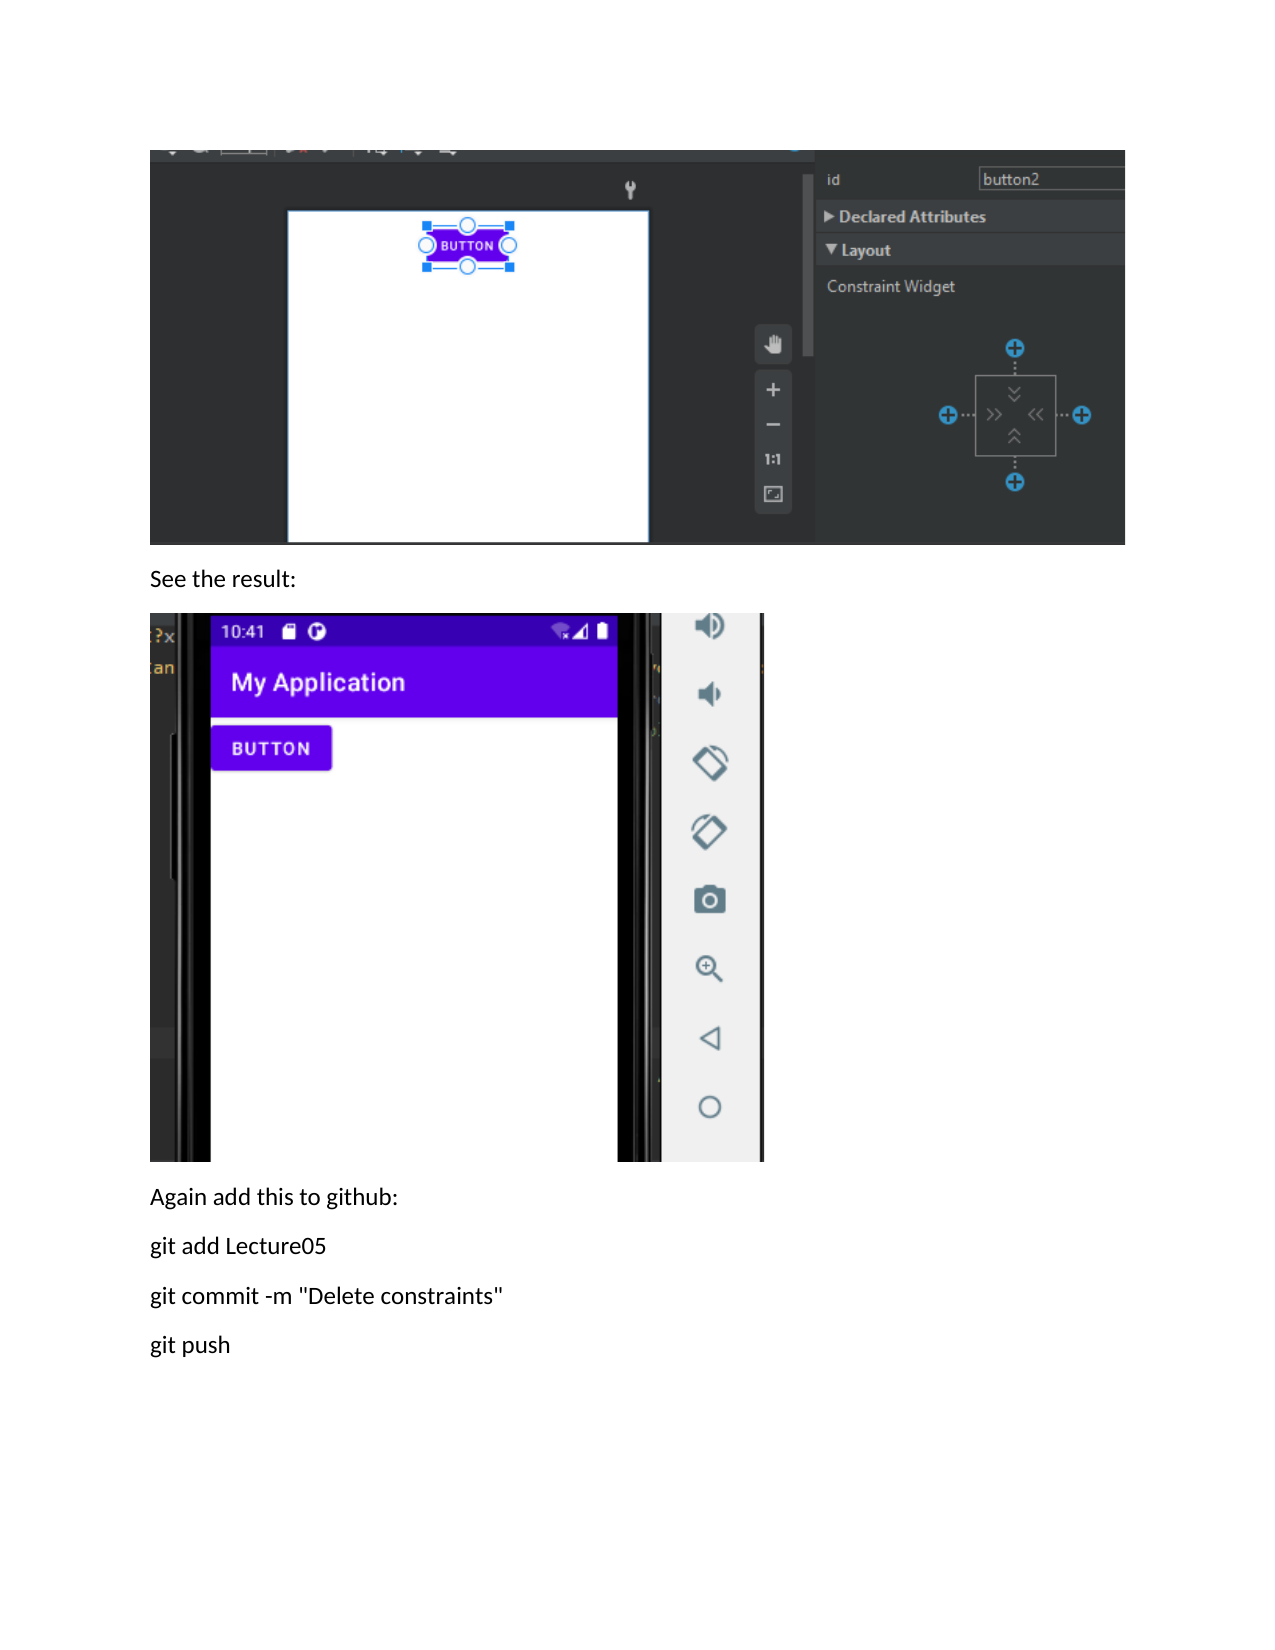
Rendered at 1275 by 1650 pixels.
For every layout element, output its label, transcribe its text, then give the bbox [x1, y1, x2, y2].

picture [150, 613, 765, 1162]
text git commit -m "Delete constraints" [150, 1280, 1125, 1310]
picture [150, 150, 1125, 545]
text git add Lecture05 [150, 1230, 1125, 1261]
text See the result: [150, 564, 1125, 594]
text Again add this to github: [150, 1181, 1125, 1211]
text git push [150, 1329, 1125, 1360]
